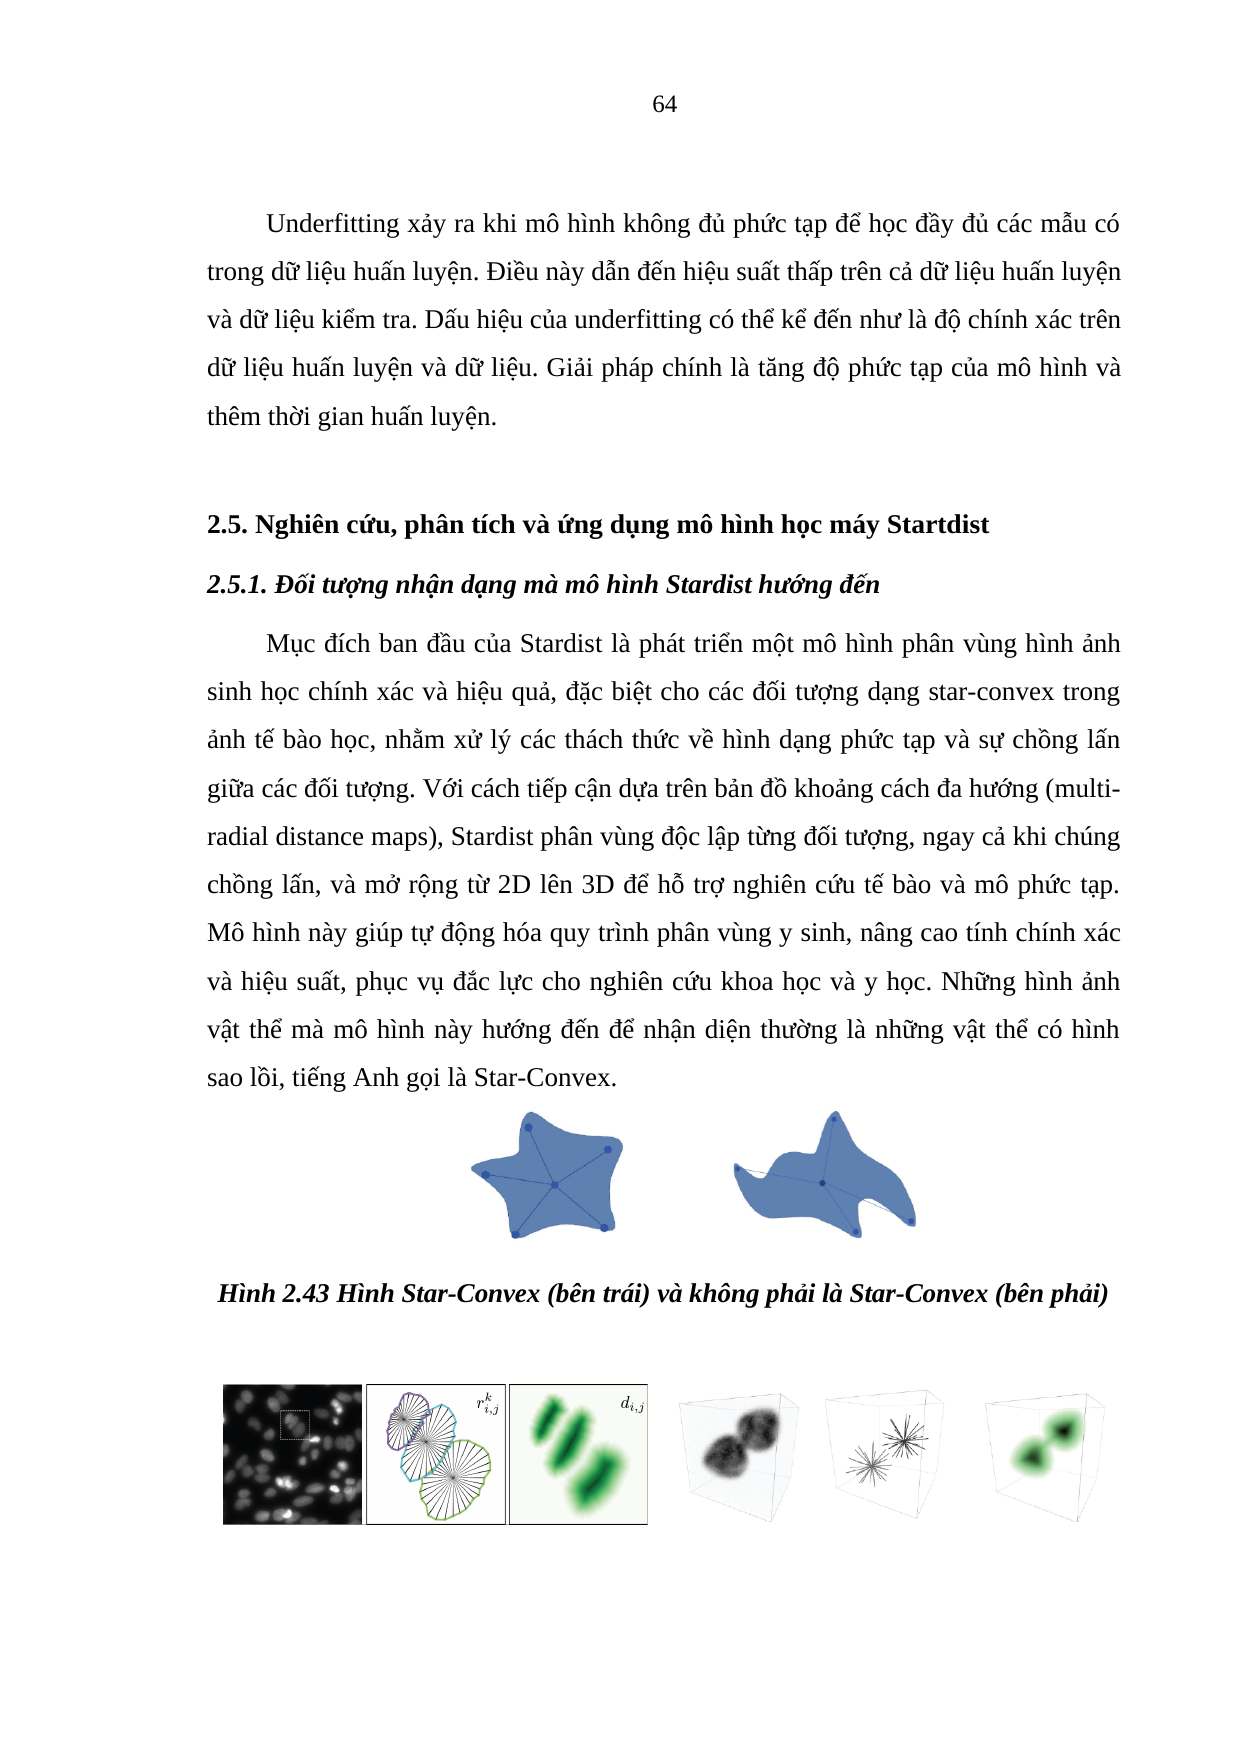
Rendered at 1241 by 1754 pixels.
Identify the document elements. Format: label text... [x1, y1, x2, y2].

text Hình 2.43 Hình Star-Convex (bên trái) và không phải là Star-Convex (bên phải) [207, 1277, 1122, 1308]
picture [677, 1384, 1108, 1528]
subtitle 2.5.1. Đối tượng nhận dạng mà mô hình Stardist hướng đến [207, 568, 1122, 599]
text Mục đích ban đầu của Stardist là phát triển một mô hình phân vùng hình ảnh sinh học chính xác và hiệu quả, đặc biệt cho các đối tượng dạng star-convex trong ảnh tế bào học, nhằm xử lý các thách thức về hình dạng phức tạp và sự chồng lấn giữa các đối tượng. Với cách tiếp cận dựa trên bản đồ khoảng cách đa hướng (multi-radial distance maps), Stardist phân vùng độc lập từng đối tượng, ngay cả khi chúng chồng lấn, và mở rộng từ 2D lên 3D để hỗ trợ nghiên cứu tế bào và mô phức tạp. Mô hình này giúp tự động hóa quy trình phân vùng y sinh, nâng cao tính chính xác và hiệu suất, phục vụ đắc lực cho nghiên cứu khoa học và y học. Những hình ảnh vật thể mà mô hình này hướng đến để nhận diện thường là những vật thể có hình sao lồi, tiếng Anh gọi là Star-Convex. [207, 627, 1122, 1092]
picture [223, 1384, 648, 1525]
text Underfitting xảy ra khi mô hình không đủ phức tạp để học đầy đủ các mẫu có trong dữ liệu huấn luyện. Điều này dẫn đến hiệu suất thấp trên cả dữ liệu huấn luyện và dữ liệu kiểm tra. Dấu hiệu của underfitting có thể kể đến như là độ chính xác trên dữ liệu huấn luyện và dữ liệu. Giải pháp chính là tăng độ phức tạp của mô hình và thêm thời gian huấn luyện. [207, 207, 1122, 431]
picture [467, 1109, 921, 1249]
subtitle 2.5. Nghiên cứu, phân tích và ứng dụng mô hình học máy Startdist [207, 509, 1122, 540]
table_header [664, 1385, 1121, 1543]
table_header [207, 1385, 664, 1543]
